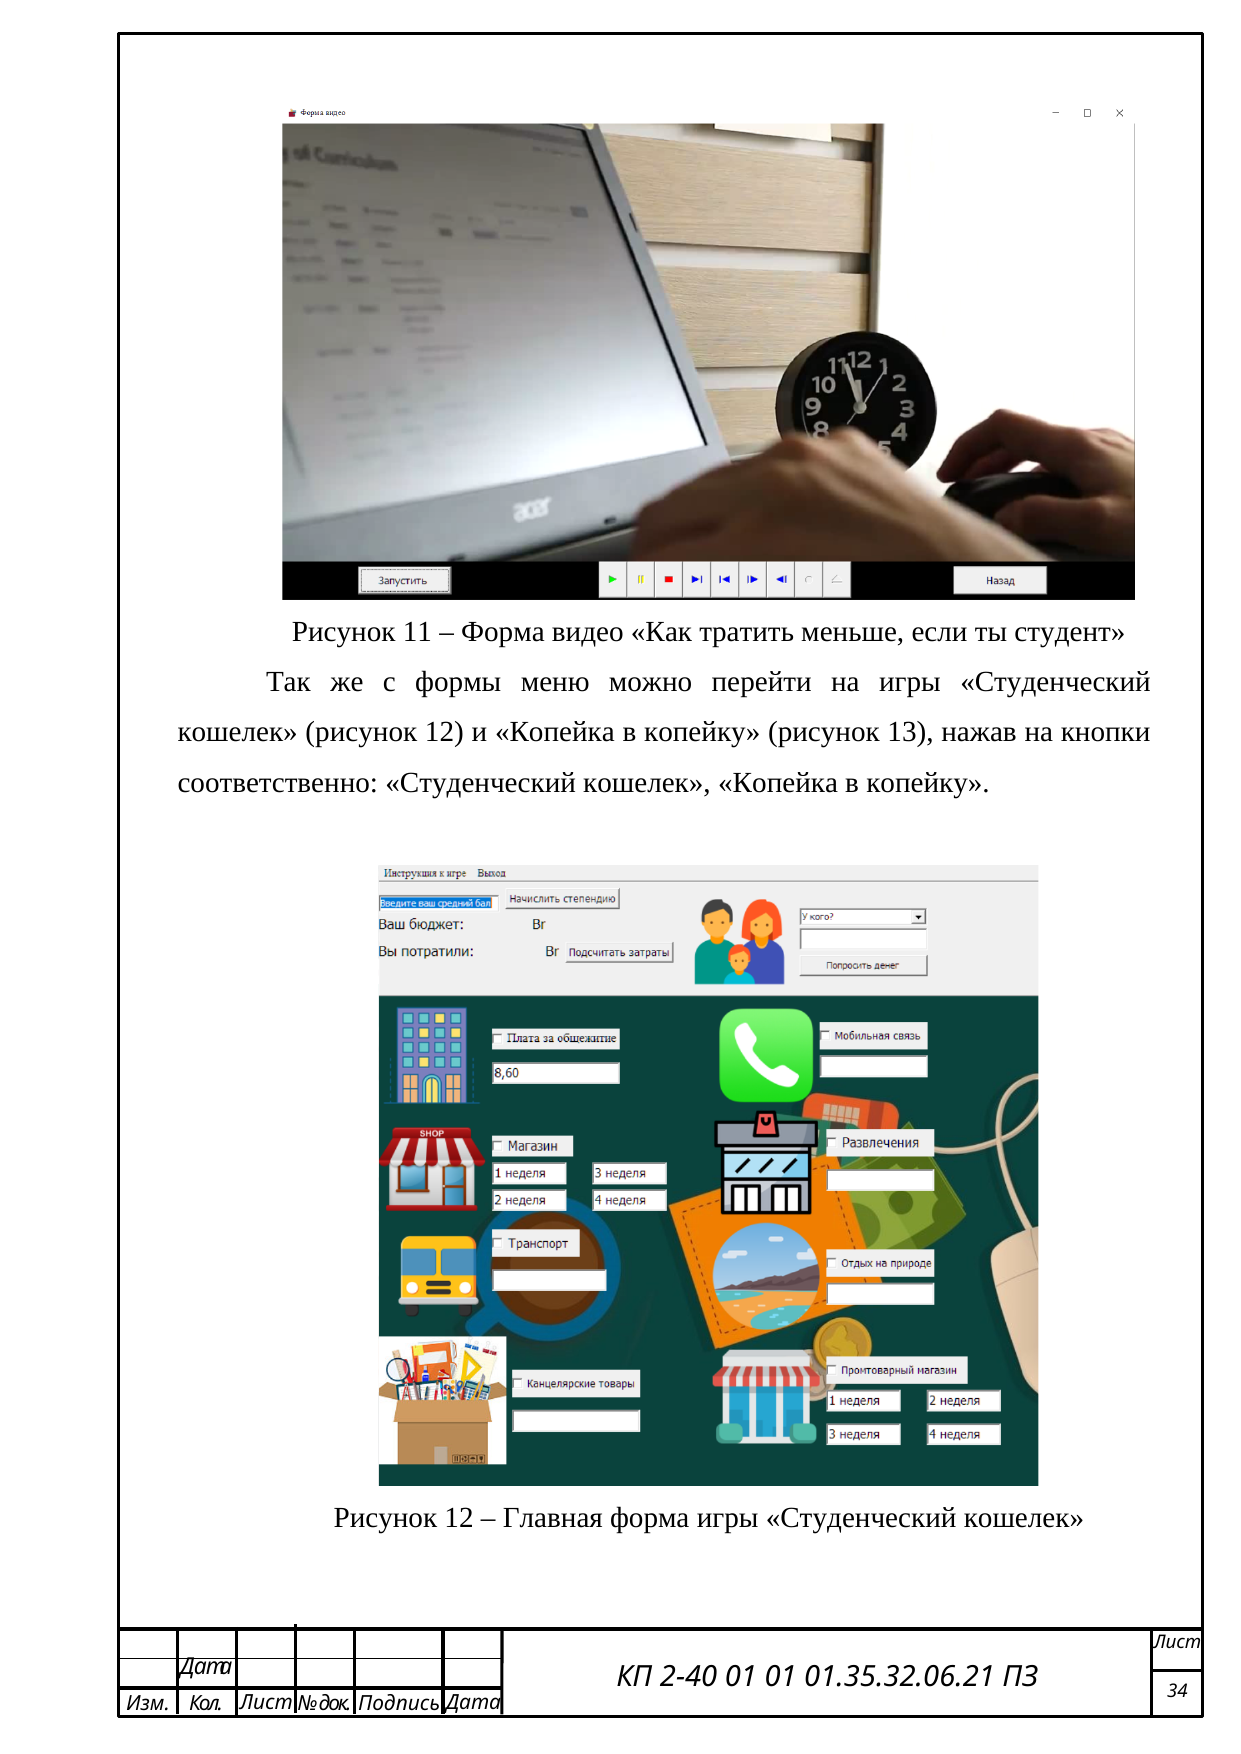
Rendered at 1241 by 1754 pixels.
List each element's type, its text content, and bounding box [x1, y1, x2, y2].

text Так же с формы меню можно перейти на игры «Студенческий кошелек» (рисунок 12) и «Копейка в копейку» (рисунок 13), нажав на кнопки соответственно: «Студенческий кошелек», «Копейка в копейку». [177, 664, 1152, 798]
text Рисунок 12 – Главная форма игры «Студенческий кошелек» [177, 1500, 1152, 1533]
text Рисунок 11 – Форма видео «Как тратить меньше, если ты студент» [177, 614, 1152, 647]
picture [378, 865, 1039, 1486]
picture [282, 103, 1135, 600]
